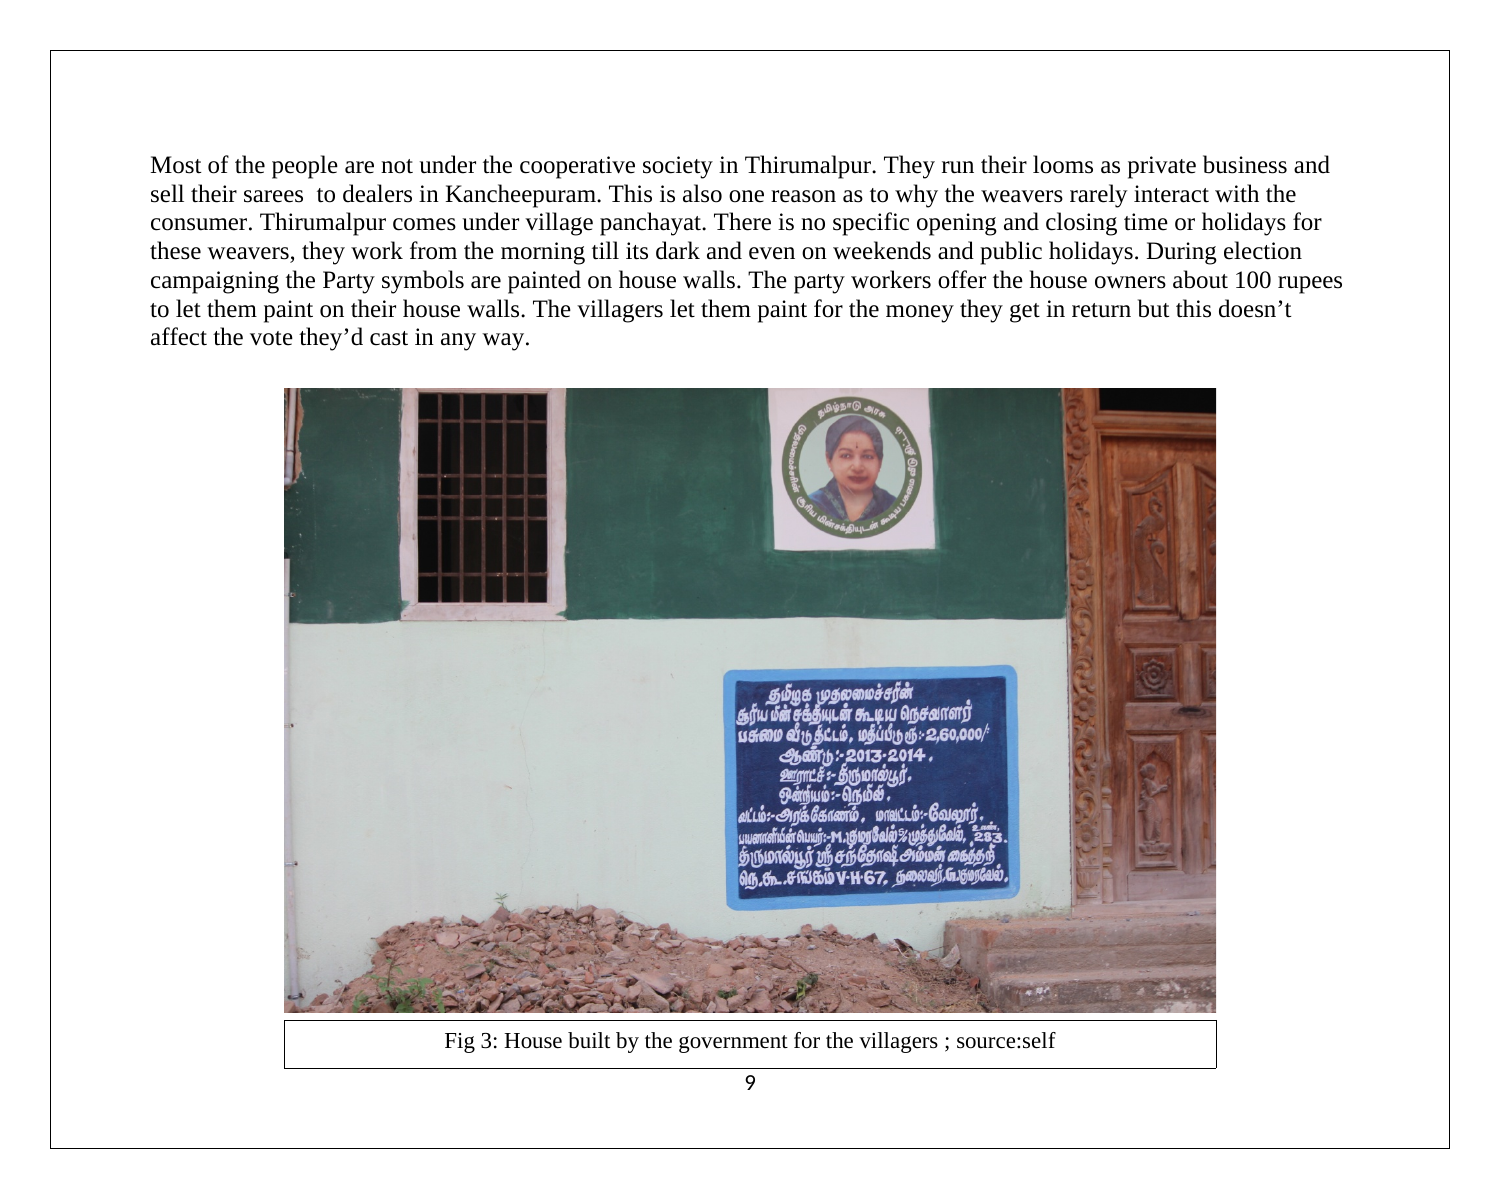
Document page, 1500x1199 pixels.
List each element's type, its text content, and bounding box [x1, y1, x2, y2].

text Most of the people are not under the cooperative society in Thirumalpur. They run their looms as private business and sell their sarees to dealers in Kancheepuram. This is also one reason as to why the weavers rarely interact with the consumer. Thirumalpur comes under village panchayat. There is no specific opening and closing time or holidays for these weavers, they work from the morning till its dark and even on weekends and public holidays. During election campaigning the Party symbols are painted on house walls. The party workers offer the house owners about 100 rupees to let them paint on their house walls. The villagers let them paint for the money they get in return but this doesn’t affect the vote they’d cast in any way. [150, 150, 1350, 351]
picture [284, 388, 1217, 1013]
